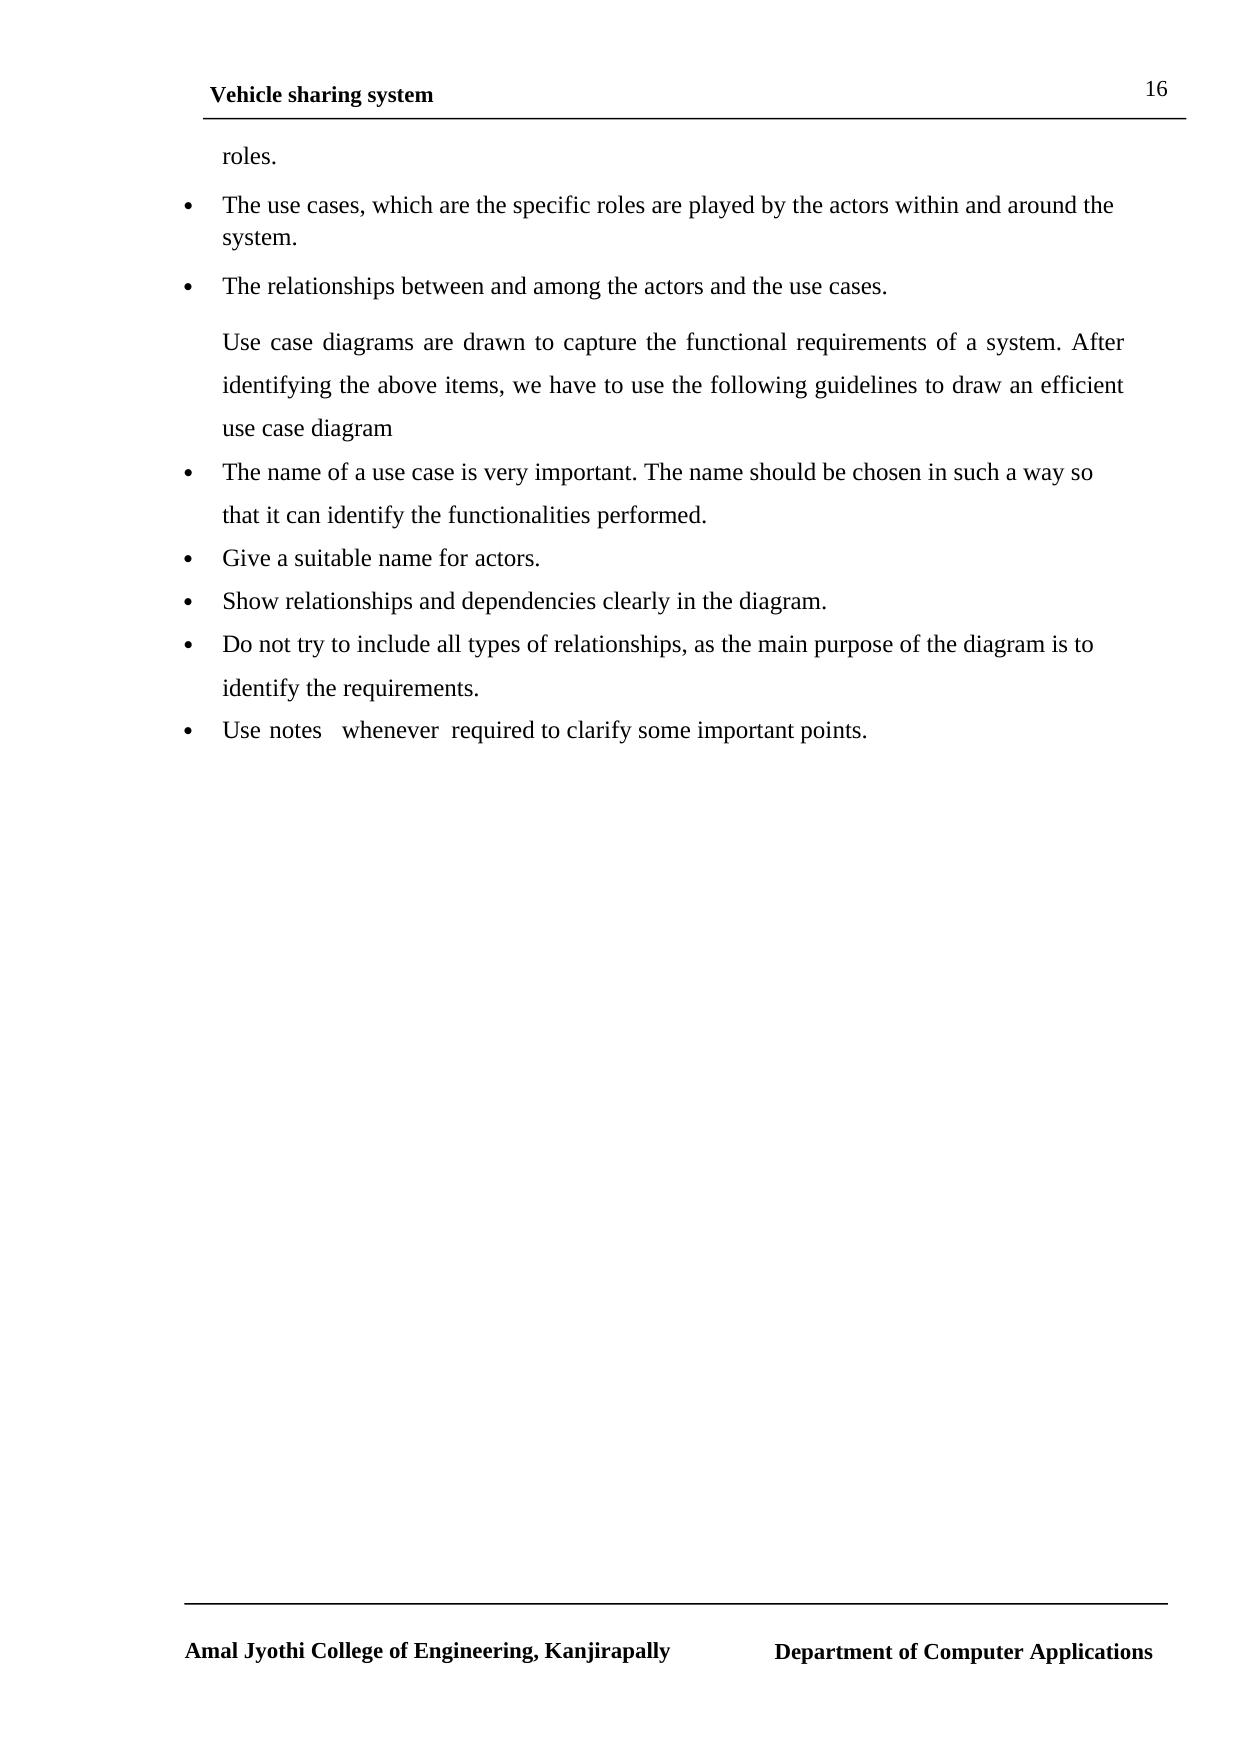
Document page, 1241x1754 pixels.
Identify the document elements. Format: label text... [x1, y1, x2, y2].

list The name of a use case is very important. The name should be chosen in such a way so that it can identify the functionalities performed. [184, 457, 1125, 529]
list The use cases, which are the specific roles are played by the actors within and around the system. [184, 190, 1125, 251]
list Do not try to include all types of relationships, as the main purpose of the diagram is to identify the requirements. [184, 629, 1125, 701]
list Show relationships and dependencies clearly in the diagram. [184, 586, 1125, 615]
list The relationships between and among the actors and the use cases. [184, 271, 1125, 299]
text Use case diagrams are drawn to capture the functional requirements of a system. After identifying the above items, we have to use the following guidelines to draw an efficient use case diagram [222, 327, 1125, 442]
list Use notes whenever required to clarify some important points. [184, 716, 1125, 744]
text roles. [222, 141, 1125, 170]
list Give a suitable name for actors. [184, 543, 1125, 572]
